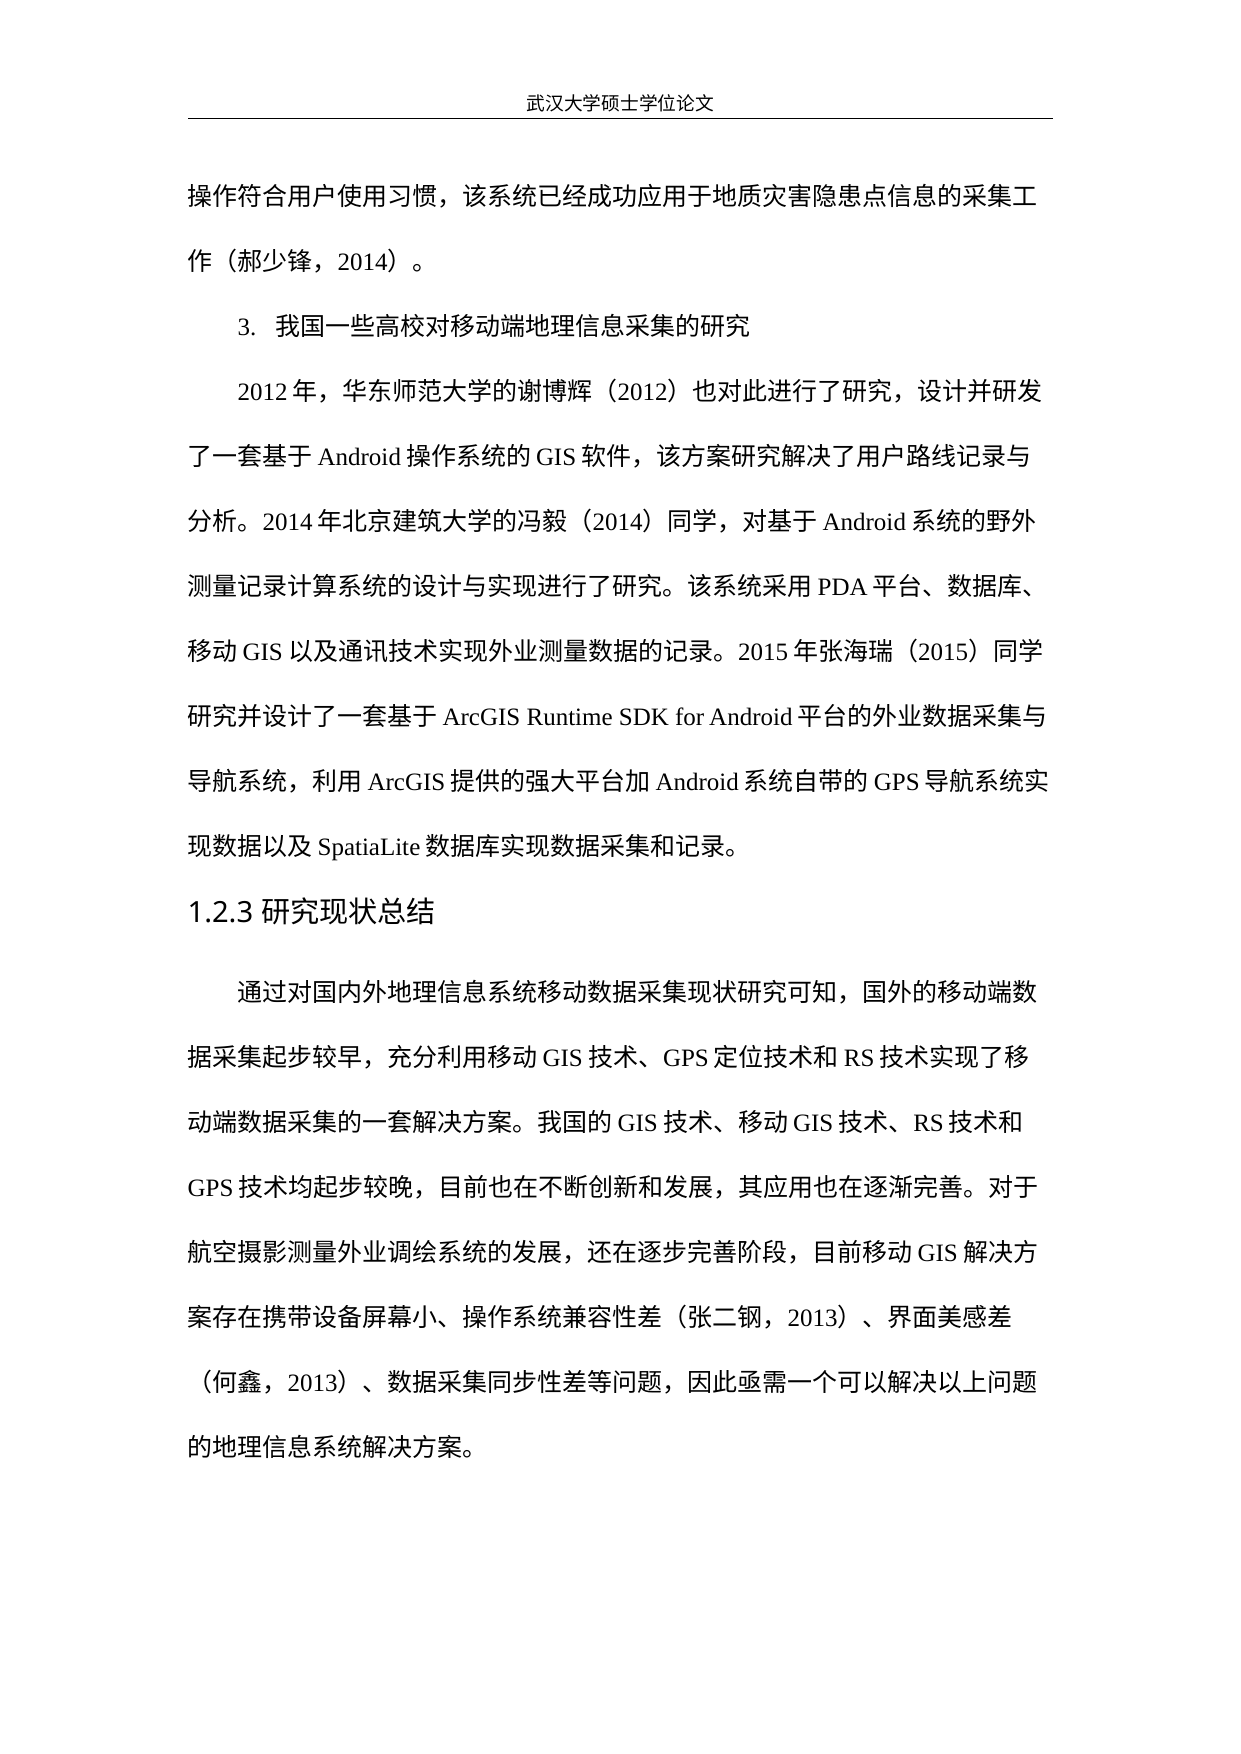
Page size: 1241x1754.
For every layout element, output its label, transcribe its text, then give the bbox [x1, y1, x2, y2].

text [187, 162, 1053, 292]
subtitle 1.2.3 研究现状总结 [187, 877, 1053, 942]
text 2012年，华东师范大学的谢博辉（2012）也对此进行了研究，设计并研发了一套基于Android操作系统的GIS软件，该方案研究解决了用户路线记录与分析。2014年北京建筑大学的冯毅（2014）同学，对基于Android系统的野外测量记录计算系统的设计与实现进行了研究。该系统采用PDA平台、数据库、移动GIS以及通讯技术实现外业测量数据的记录。2015年张海瑞（2015）同学研究并设计了一套基于ArcGIS Runtime SDK for Android平台的外业数据采集与导航系统，利用ArcGIS提供的强大平台加Android系统自带的GPS导航系统实现数据以及SpatiaLite数据库实现数据采集和记录。 [187, 357, 1053, 877]
text 通过对国内外地理信息系统移动数据采集现状研究可知，国外的移动端数据采集起步较早，充分利用移动GIS技术、GPS定位技术和RS技术实现了移动端数据采集的一套解决方案。我国的GIS技术、移动GIS技术、RS技术和GPS技术均起步较晚，目前也在不断创新和发展，其应用也在逐渐完善。对于航空摄影测量外业调绘系统的发展，还在逐步完善阶段，目前移动GIS解决方案存在携带设备屏幕小、操作系统兼容性差（张二钢，2013）、界面美感差（何鑫，2013）、数据采集同步性差等问题，因此亟需一个可以解决以上问题的地理信息系统解决方案。 [187, 958, 1053, 1478]
list 我国一些高校对移动端地理信息采集的研究 [237, 292, 1053, 357]
